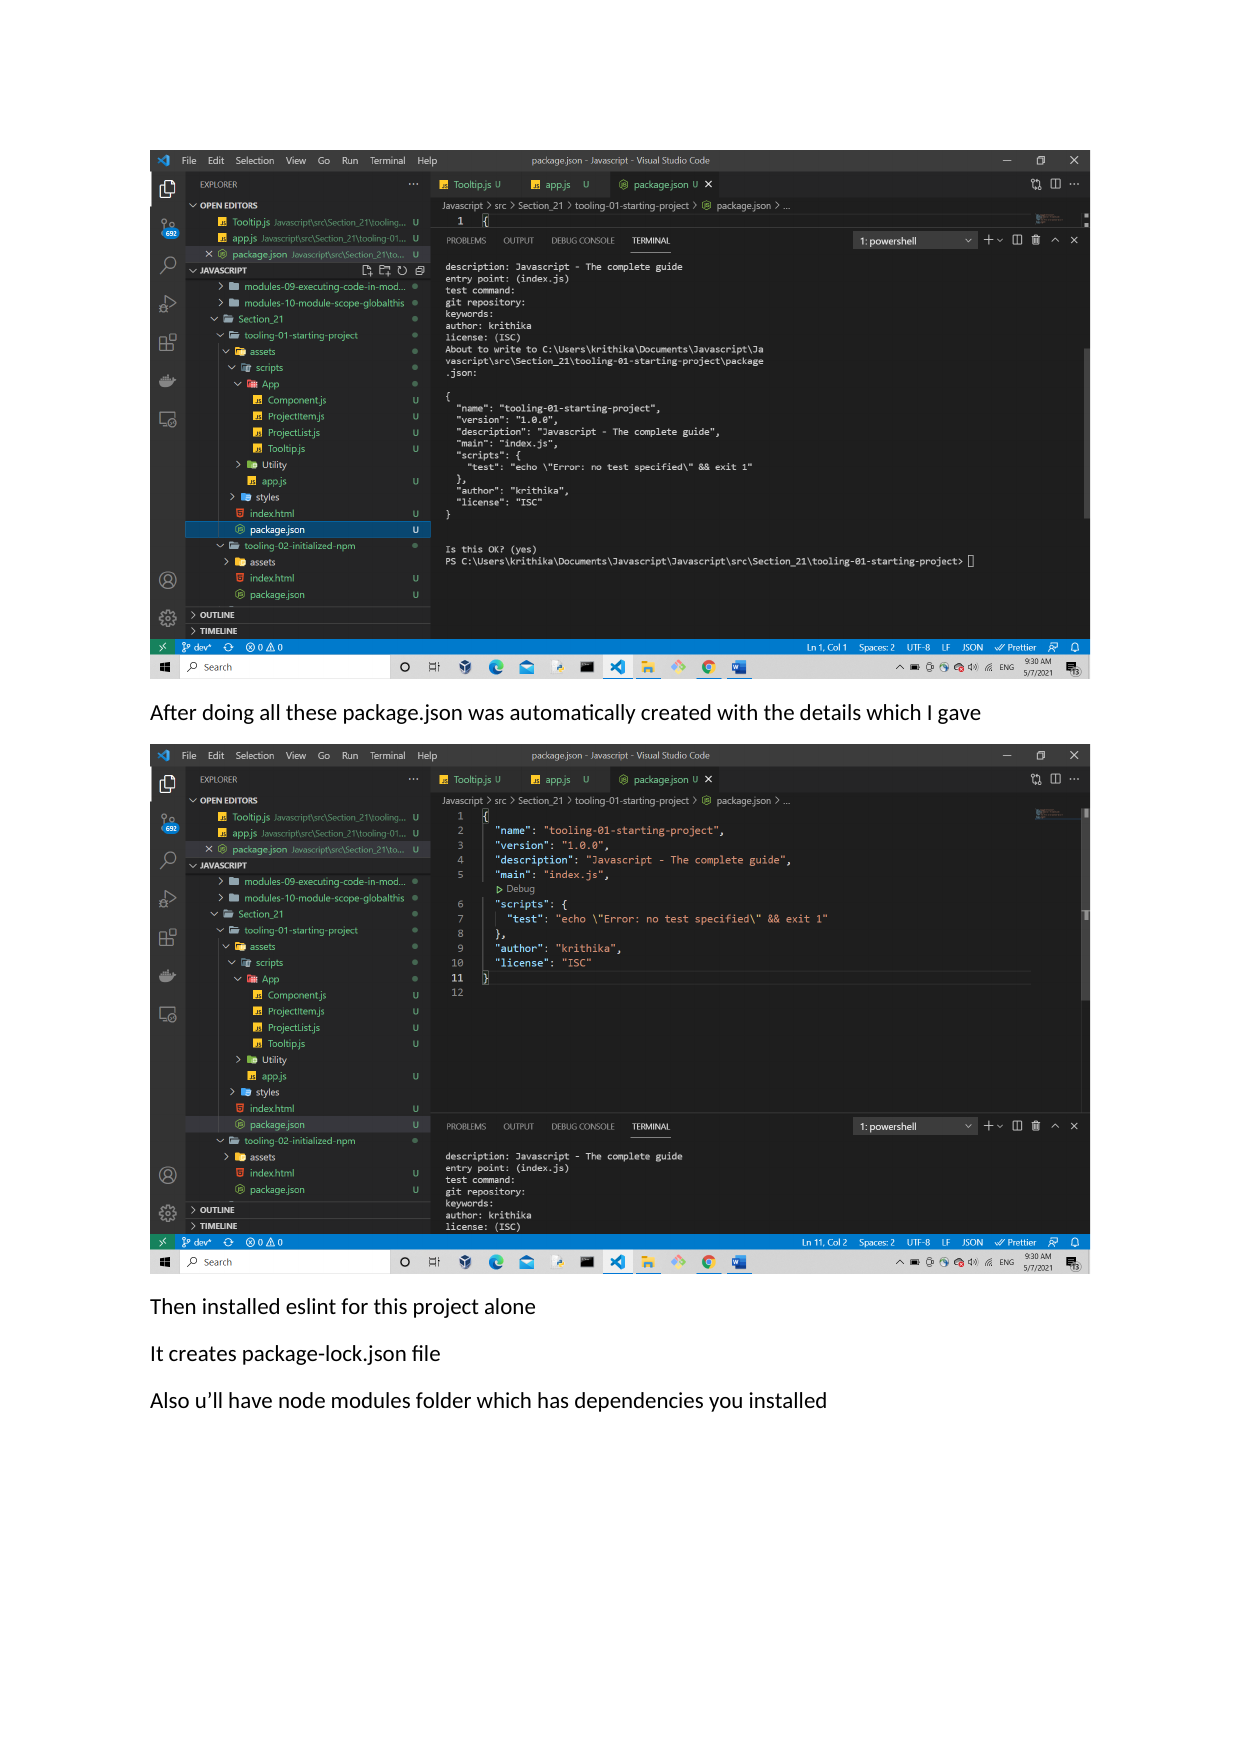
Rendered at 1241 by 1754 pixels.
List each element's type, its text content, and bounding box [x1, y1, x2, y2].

text Also u’ll have node modules folder which has dependencies you installed [150, 1386, 1090, 1414]
picture [150, 150, 1091, 679]
text Then installed eslint for this project alone [150, 1292, 1090, 1320]
picture [150, 744, 1091, 1274]
text After doing all these package.json was automatically created with the details which I gave [150, 698, 1090, 726]
text It creates package-lock.json file [150, 1339, 1090, 1367]
